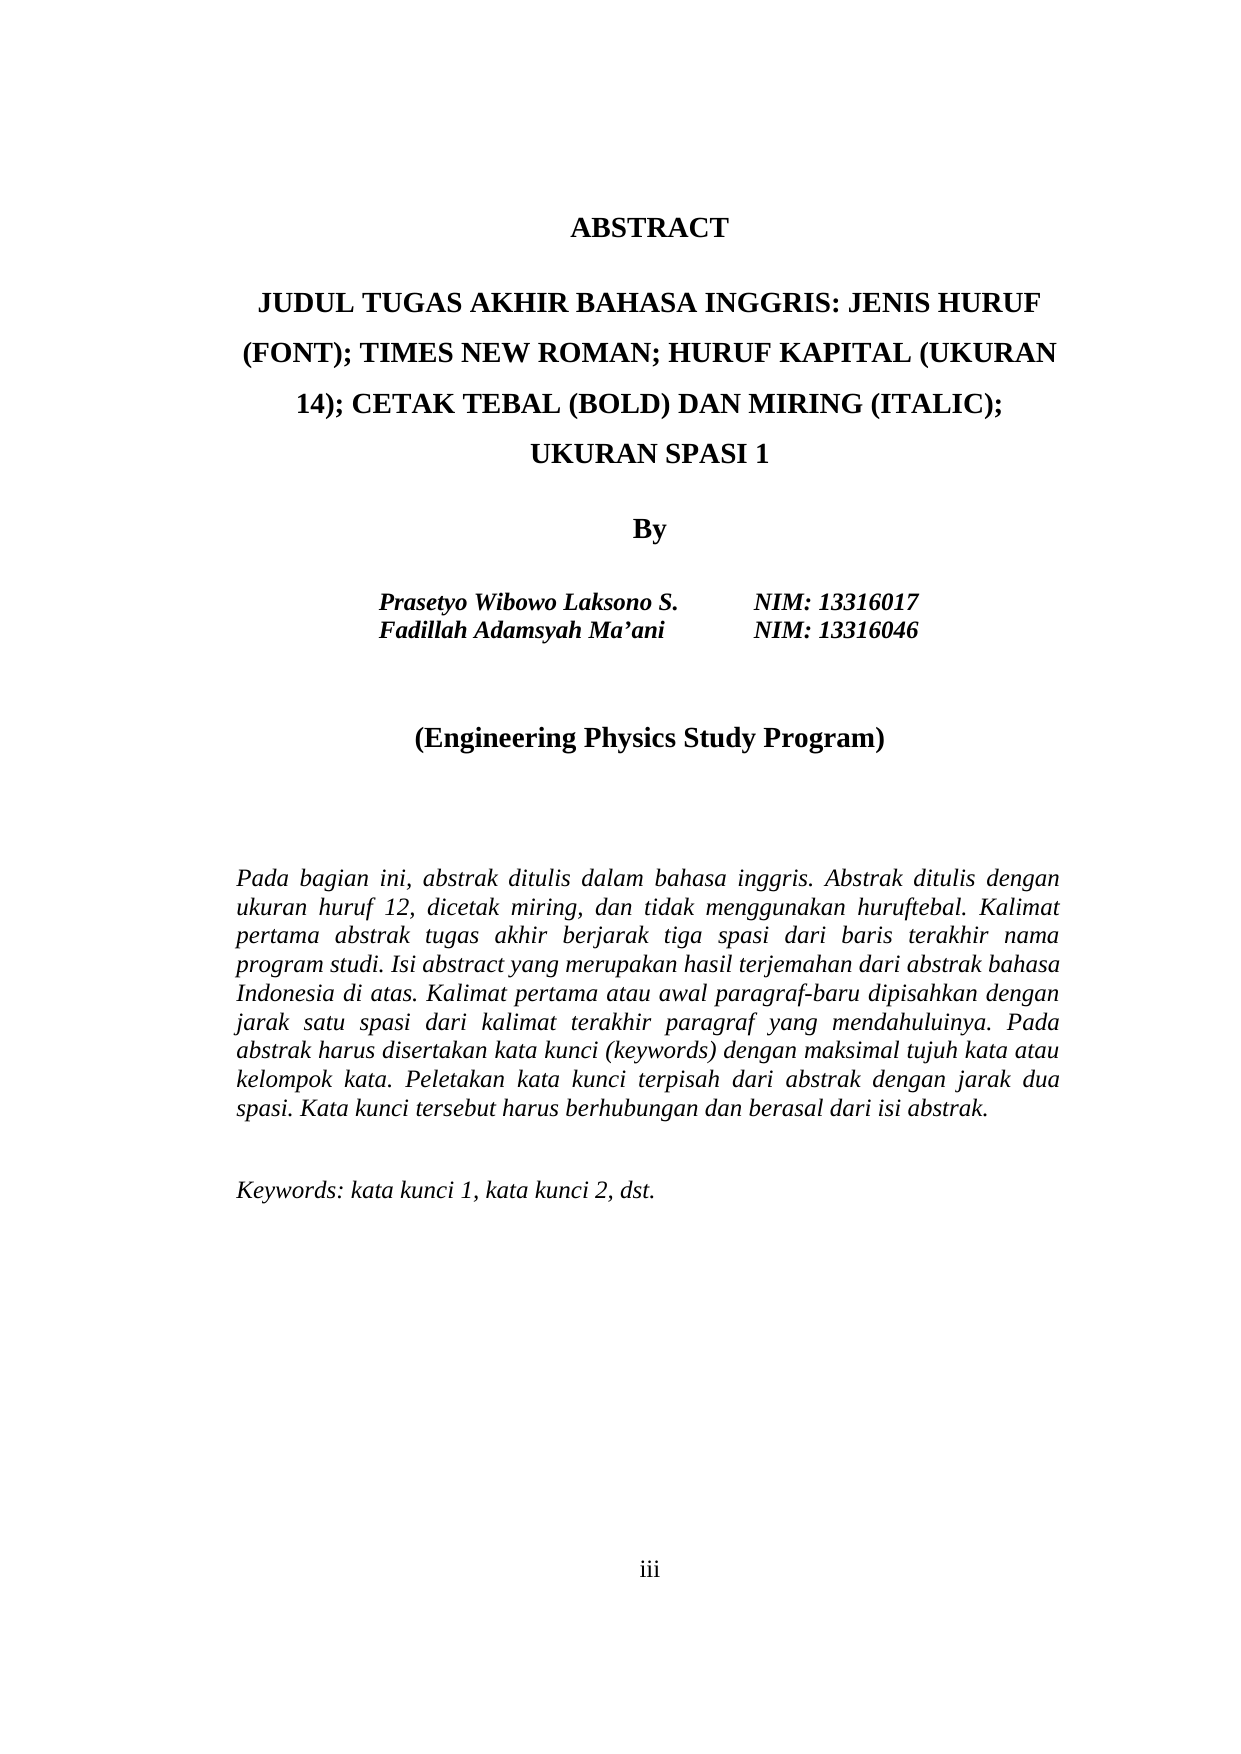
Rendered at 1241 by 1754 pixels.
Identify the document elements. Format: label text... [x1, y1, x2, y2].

text (Engineering Physics Study Program) [236, 720, 1063, 753]
text Pada bagian ini, abstrak ditulis dalam bahasa inggris. Abstrak ditulis dengan ukuran huruf 12, dicetak miring, dan tidak menggunakan huruftebal. Kalimat pertama abstrak tugas akhir berjarak tiga spasi dari baris terakhir nama program studi. Isi abstract yang merupakan hasil terjemahan dari abstrak bahasa Indonesia di atas. Kalimat pertama atau awal paragraf-baru dipisahkan dengan jarak satu spasi dari kalimat terakhir paragraf yang mendahuluinya. Pada abstrak harus disertakan kata kunci (keywords) dengan maksimal tujuh kata atau kelompok kata. Peletakan kata kunci terpisah dari abstrak dengan jarak dua spasi. Kata kunci tersebut harus berhubungan dan berasal dari isi abstrak. [236, 863, 1063, 1122]
text By [236, 512, 1063, 545]
title ABSTRACT [236, 210, 1063, 243]
text Prasetyo Wibowo Laksono S. NIM: 13316017 [236, 587, 1063, 616]
text Keywords: kata kunci 1, kata kunci 2, dst. [236, 1176, 1063, 1204]
text Fadillah Adamsyah Ma’ani NIM: 13316046 [236, 616, 1063, 644]
text JUDUL TUGAS AKHIR BAHASA INGGRIS: JENIS HURUF (FONT); TIMES NEW ROMAN; HURUF KAPITAL (UKURAN 14); CETAK TEBAL (BOLD) DAN MIRING (ITALIC); UKURAN SPASI 1 [236, 285, 1063, 470]
